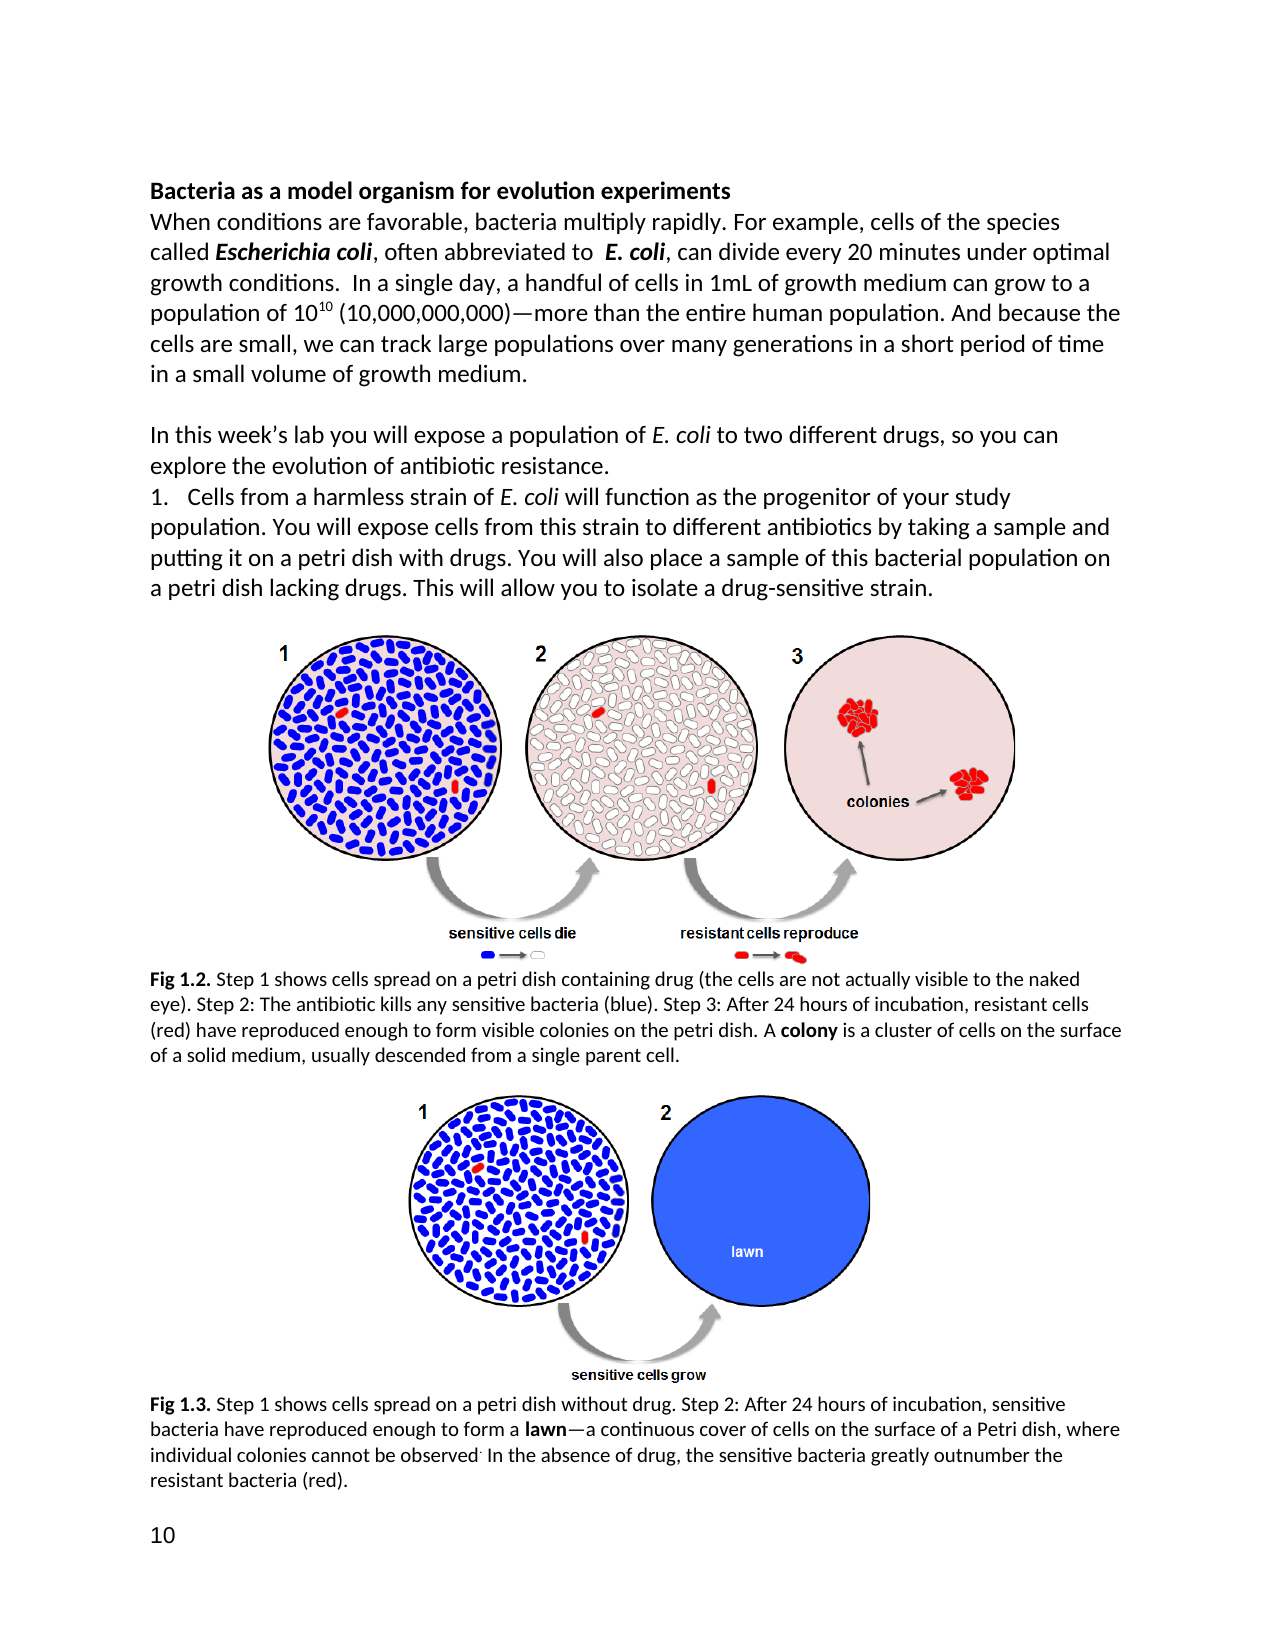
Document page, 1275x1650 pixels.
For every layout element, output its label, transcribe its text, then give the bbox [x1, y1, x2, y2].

text Fig 1.2. Step 1 shows cells spread on a petri dish containing drug (the cells are not actually visible to the naked eye). Step 2: The antibiotic kills any sensitive bacteria (blue). Step 3: After 24 hours of incubation, resistant cells (red) have reproduced enough to form visible colonies on the petri dish. A colony is a cluster of cells on the surface of a solid medium, usually descended from a single parent cell. [150, 966, 1125, 1068]
list Cells from a harmless strain of E. coli will function as the progenitor of your study population. You will expose cells from this strain to different antibiotics by taking a sample and putting it on a petri dish with drugs. You will also place a sample of this bacterial population on a petri dish lacking drugs. This will allow you to isolate a drug-sensitive strain. [934, 481, 1125, 603]
text Fig 1.3. Step 1 shows cells spread on a petri dish without drug. Step 2: After 24 hours of incubation, sensitive bacteria have reproduced enough to form a lawn—a continuous cover of cells on the surface of a Petri dish, where individual colonies cannot be observed. In the absence of drug, the sensitive bacteria greatly outnumber the resistant bacteria (red). [150, 1391, 1125, 1493]
picture [265, 633, 1016, 966]
text Bacteria as a model organism for evolution experiments [150, 175, 1125, 206]
text In this week’s lab you will expose a population of E. coli to two different drugs, so you can explore the evolution of antibiotic resistance. [150, 419, 1125, 481]
text When conditions are favorable, bacteria multiply rapidly. For example, cells of the species called Escherichia coli, often abbreviated to E. coli, can divide every 20 minutes under optimal growth conditions. In a single day, a handful of cells in 1mL of growth medium can grow to a population of 1010 (10,000,000,000)—more than the entire human population. And because the cells are small, we can track large populations over many generations in a short period of time in a small volume of growth medium. [150, 206, 1125, 389]
picture [405, 1093, 871, 1391]
